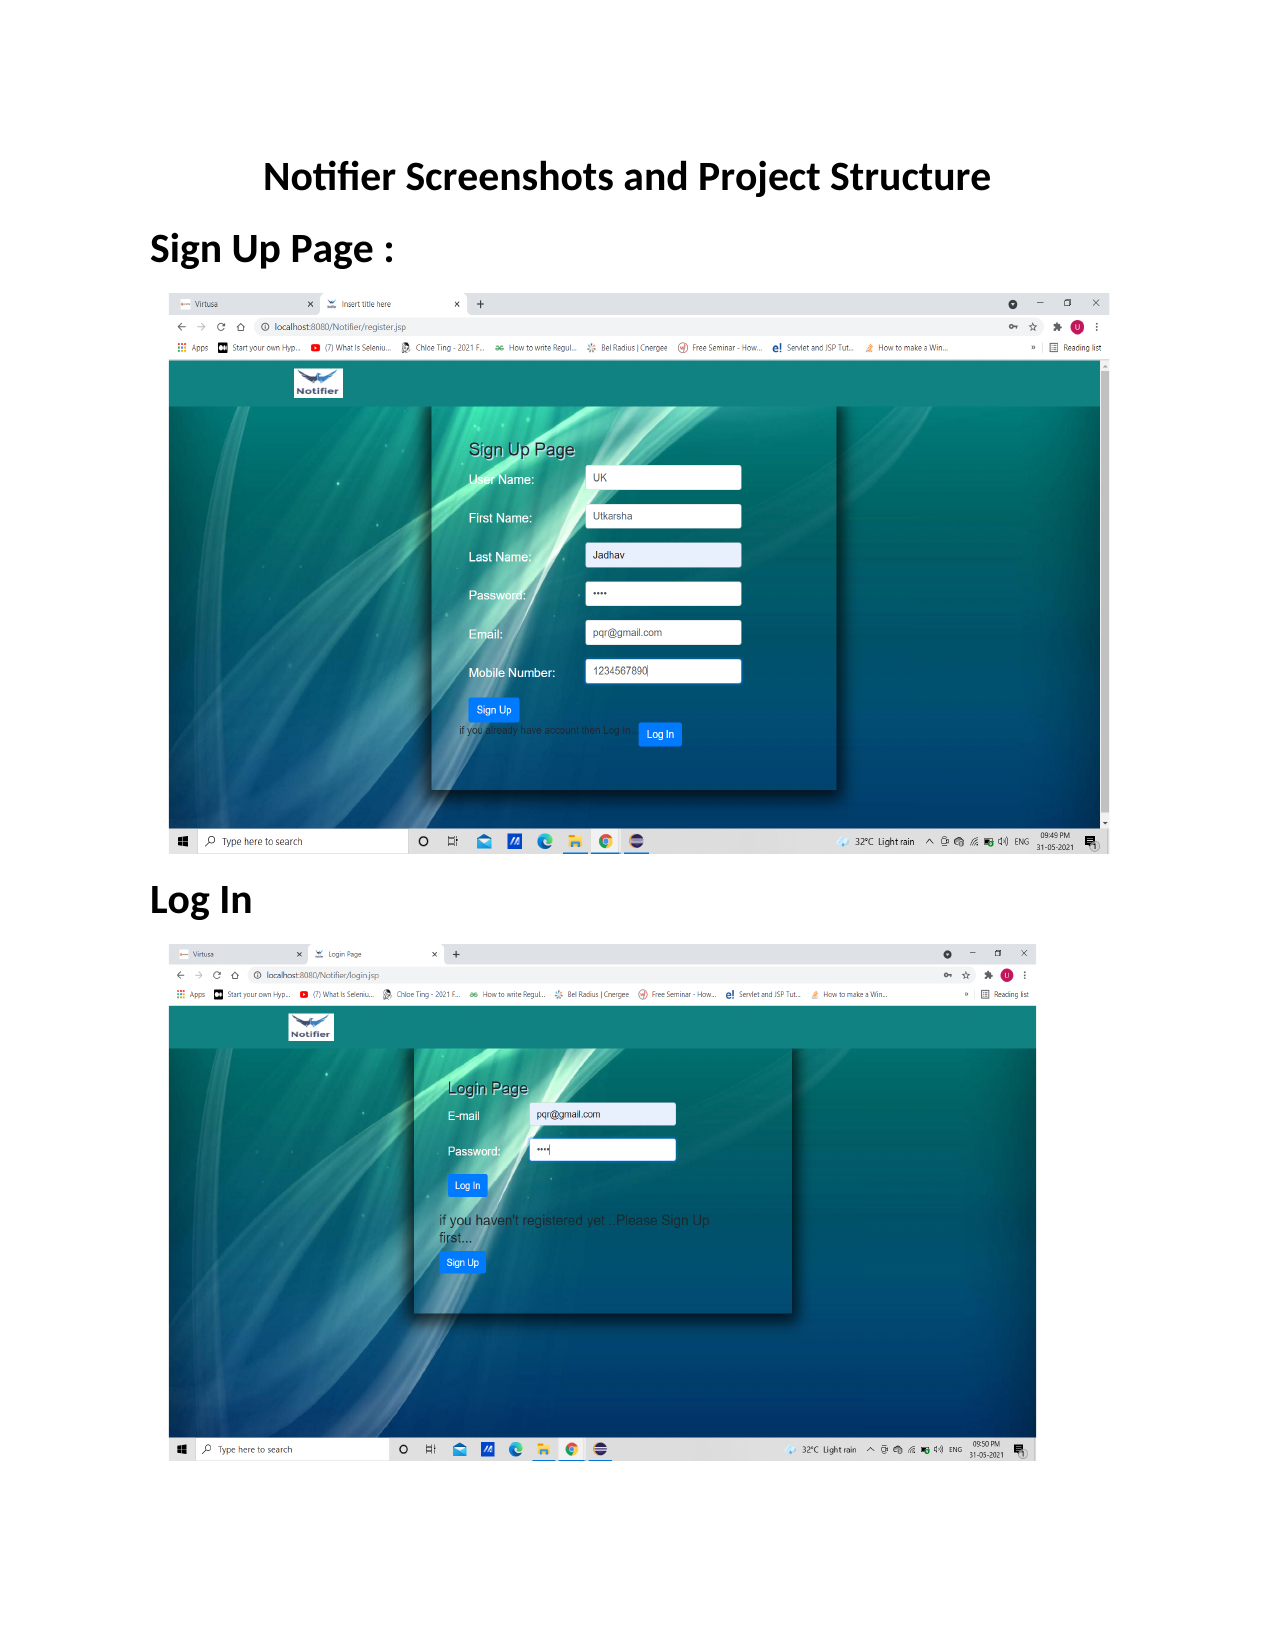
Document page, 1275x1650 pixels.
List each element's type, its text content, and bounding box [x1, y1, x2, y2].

text Log In [150, 873, 1125, 924]
text Sign Up Page : [150, 222, 1125, 272]
text Notifier Screenshots and Project Structure [150, 150, 1125, 201]
